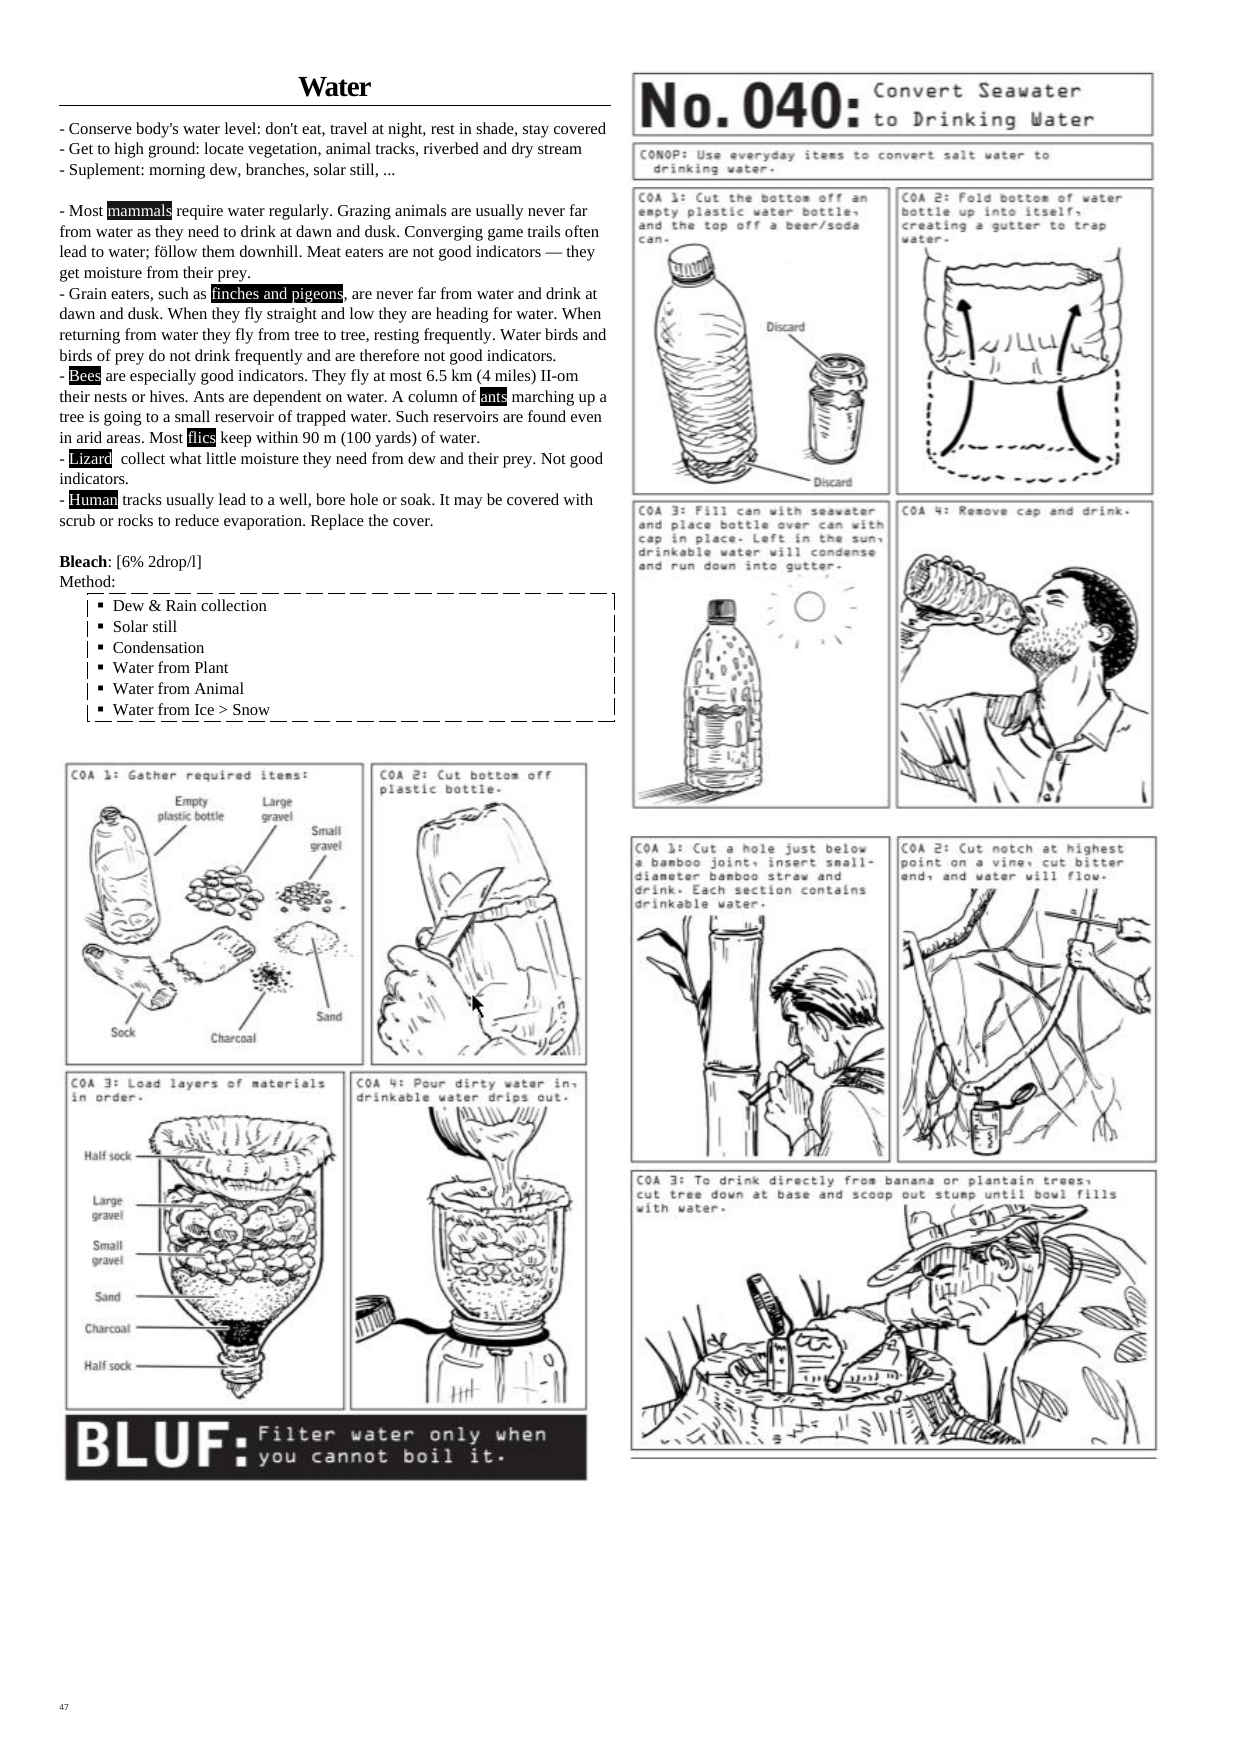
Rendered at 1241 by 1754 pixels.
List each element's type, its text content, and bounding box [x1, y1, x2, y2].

text Method: [59, 572, 611, 591]
list Water from Ice > Snow [87, 696, 615, 722]
subtitle Water [59, 69, 611, 105]
picture [59, 760, 591, 1482]
text - Grain eaters, such as finches and pigeons, are never far from water and drink at dawn and dusk. When they fly straight and low they are heading for water. When returning from water they fly from tree to tree, resting frequently. Water birds and birds of prey do not drink frequently and are therefore not good indicators. [59, 283, 611, 364]
text Bleach: [6% 2drop/l] [59, 552, 611, 571]
text - Human tracks usually lead to a well, bore hole or soak. It may be covered with scrub or rocks to reduce evaporation. Replace the cover. [59, 490, 611, 529]
list Condensation [87, 634, 615, 655]
list Water from Plant [87, 655, 615, 676]
text - Bees are especially good indicators. They fly at most 6.5 km (4 miles) II-om their nests or hives. Ants are dependent on water. A column of ants marching up a tree is going to a small reservoir of trapped water. Such reservoirs are found even in arid areas. Most flics keep within 90 m (100 yards) of water. [59, 366, 611, 447]
text - Suplement: morning dew, branches, solar still, ... [59, 160, 611, 179]
text - Lizard collect what little moisture they need from dew and their prey. Not good indicators. [59, 448, 611, 488]
text - Most mammals require water regularly. Grazing animals are usually never far from water as they need to drink at dawn and dusk. Converging game trails often lead to water; föllow them downhill. Meat eaters are not good indicators — they get moisture from their prey. [59, 201, 611, 282]
picture [628, 835, 1161, 1459]
text - Conserve body's water level: don't eat, travel at night, rest in shade, stay covered [59, 118, 611, 138]
list Solar still [87, 613, 615, 634]
list Water from Animal [87, 676, 615, 696]
picture [628, 69, 1161, 817]
text - Get to high ground: locate vegetation, animal tracks, riverbed and dry stream [59, 139, 611, 158]
list Dew & Rain collection [87, 593, 615, 613]
